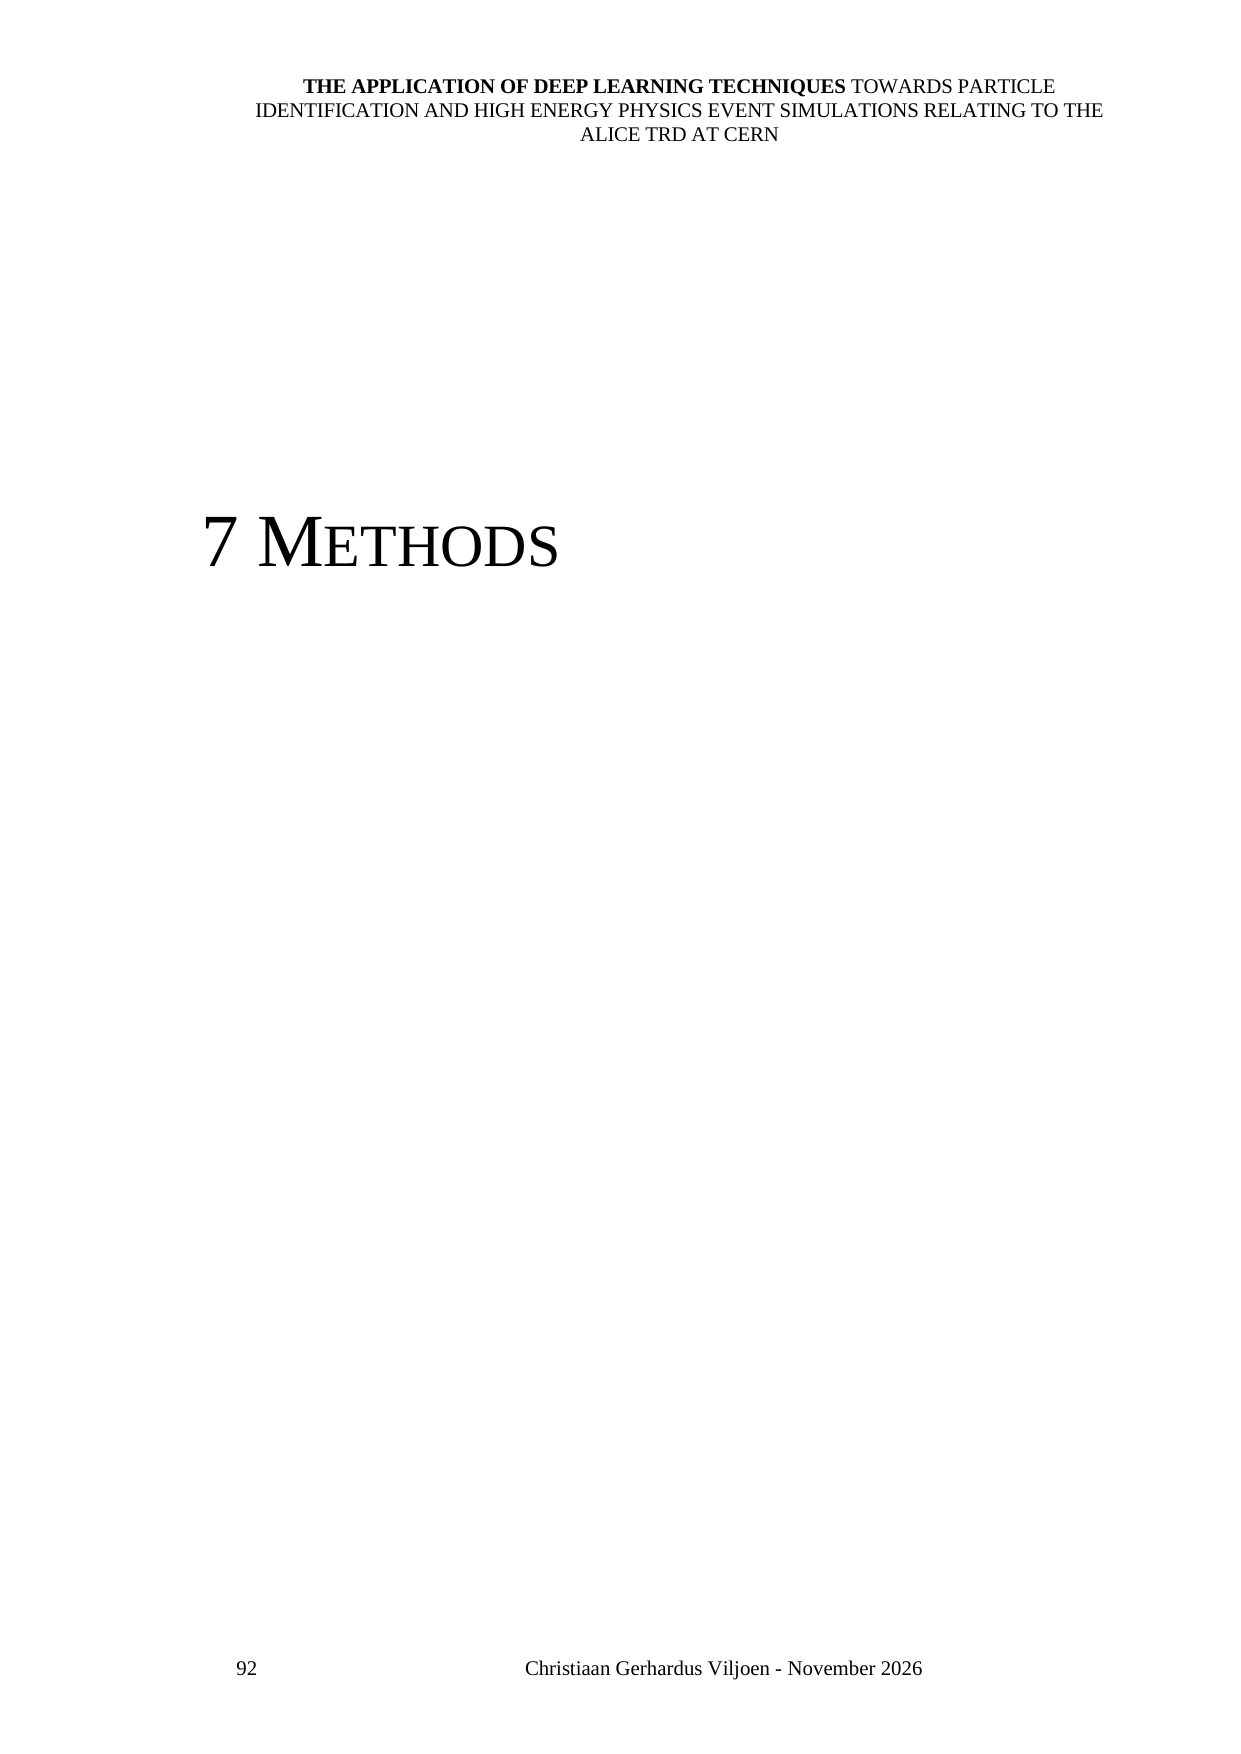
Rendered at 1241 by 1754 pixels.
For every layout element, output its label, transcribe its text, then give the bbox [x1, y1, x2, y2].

subtitle Methods [201, 496, 1122, 582]
